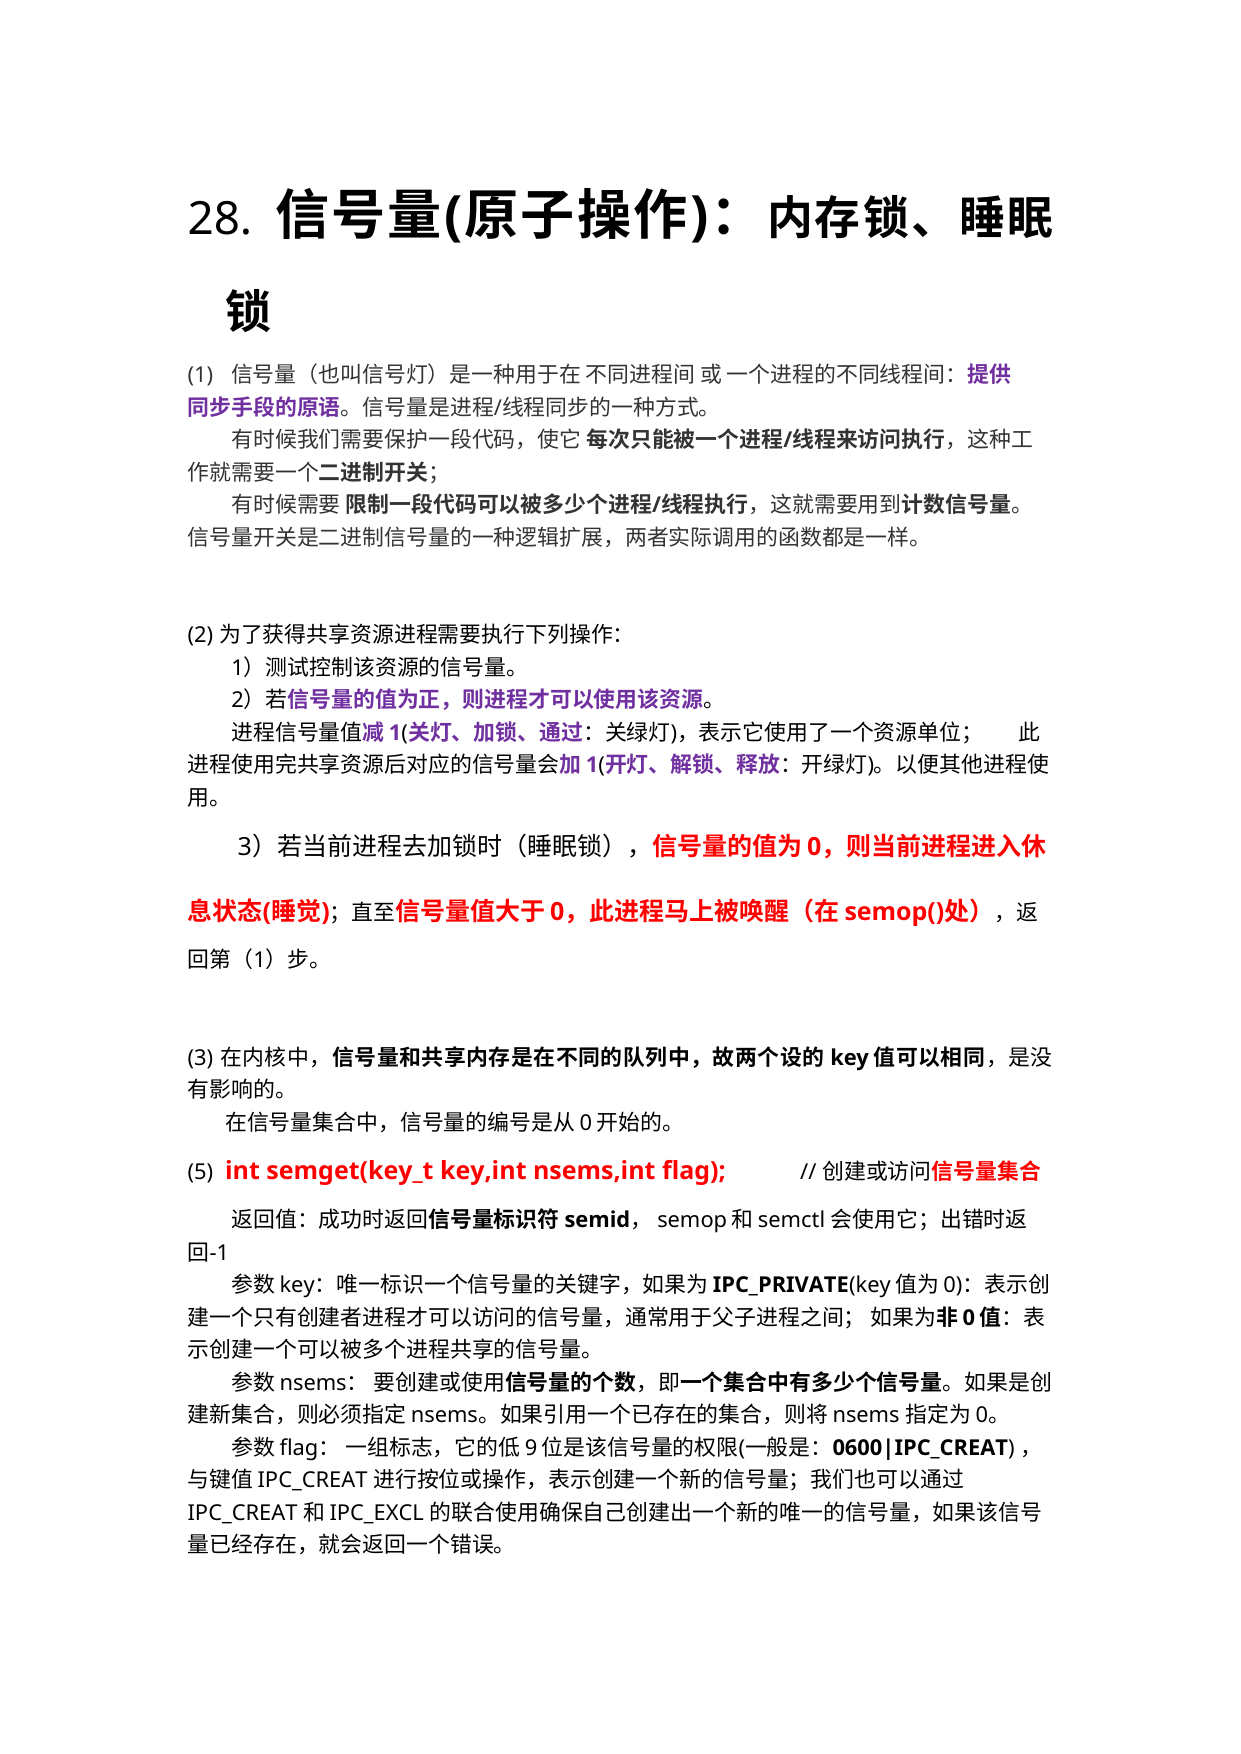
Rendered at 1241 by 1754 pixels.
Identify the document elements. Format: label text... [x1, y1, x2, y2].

text (3) 在内核中，信号量和共享内存是在不同的队列中，故两个设的key值可以相同，是没有影响的。 [187, 1039, 1053, 1104]
text 1）测试控制该资源的信号量。 [187, 649, 1053, 682]
text 3）若当前进程去加锁时（睡眠锁），信号量的值为0，则当前进程进入休息状态(睡觉)；直至信号量值大于0，此进程马上被唤醒（在semop()处），返回第（1）步。 [187, 812, 1053, 974]
list 在信号量集合中，信号量的编号是从0开始的。 [225, 1104, 1053, 1137]
list 信号量(原子操作)：内存锁、睡眠锁 [187, 162, 1053, 357]
text 返回值：成功时返回信号量标识符 semid， semop和semctl 会使用它；出错时返回-1 [187, 1202, 1053, 1267]
text 有时候我们需要保护一段代码，使它 每次只能被一个进程/线程来访问执行，这种工作就需要一个二进制开关； [187, 422, 1053, 487]
text 参数flag： 一组标志，它的低9位是该信号量的权限(一般是：0600|IPC_CREAT) ，与键值IPC_CREAT 进行按位或操作，表示创建一个新的信号量；我们也可以通过IPC_CREAT 和IPC_EXCL 的联合使用确保自己创建出一个新的唯一的信号量，如果该信号量已经存在，就会返回一个错误。 [187, 1429, 1053, 1559]
list 信号量（也叫信号灯）是一种用于在 不同进程间 或 一个进程的不同线程间：提供 [187, 357, 1053, 389]
text 参数key：唯一标识一个信号量的关键字，如果为IPC_PRIVATE(key值为0)：表示创建一个只有创建者进程才可以访问的信号量，通常用于父子进程之间； 如果为非0值：表示创建一个可以被多个进程共享的信号量。 [187, 1267, 1053, 1364]
text 进程信号量值减1(关灯、加锁、通过：关绿灯)，表示它使用了一个资源单位； 此进程使用完共享资源后对应的信号量会加1(开灯、解锁、释放：开绿灯)。以便其他进程使用。 [187, 714, 1053, 812]
text 有时候需要 限制一段代码可以被多少个进程/线程执行，这就需要用到计数信号量。信号量开关是二进制信号量的一种逻辑扩展，两者实际调用的函数都是一样。 [187, 487, 1053, 552]
text 同步手段的原语。信号量是进程/线程同步的一种方式。 [187, 389, 1053, 422]
text (2) 为了获得共享资源进程需要执行下列操作： [187, 617, 1053, 649]
list int semget(key_t key,int nsems,int flag); // 创建或访问信号量集合 [187, 1137, 1053, 1202]
text 2）若信号量的值为正，则进程才可以使用该资源。 [187, 682, 1053, 714]
text 参数nsems： 要创建或使用信号量的个数，即一个集合中有多少个信号量。如果是创建新集合，则必须指定nsems。如果引用一个已存在的集合，则将nsems 指定为0。 [187, 1364, 1053, 1429]
